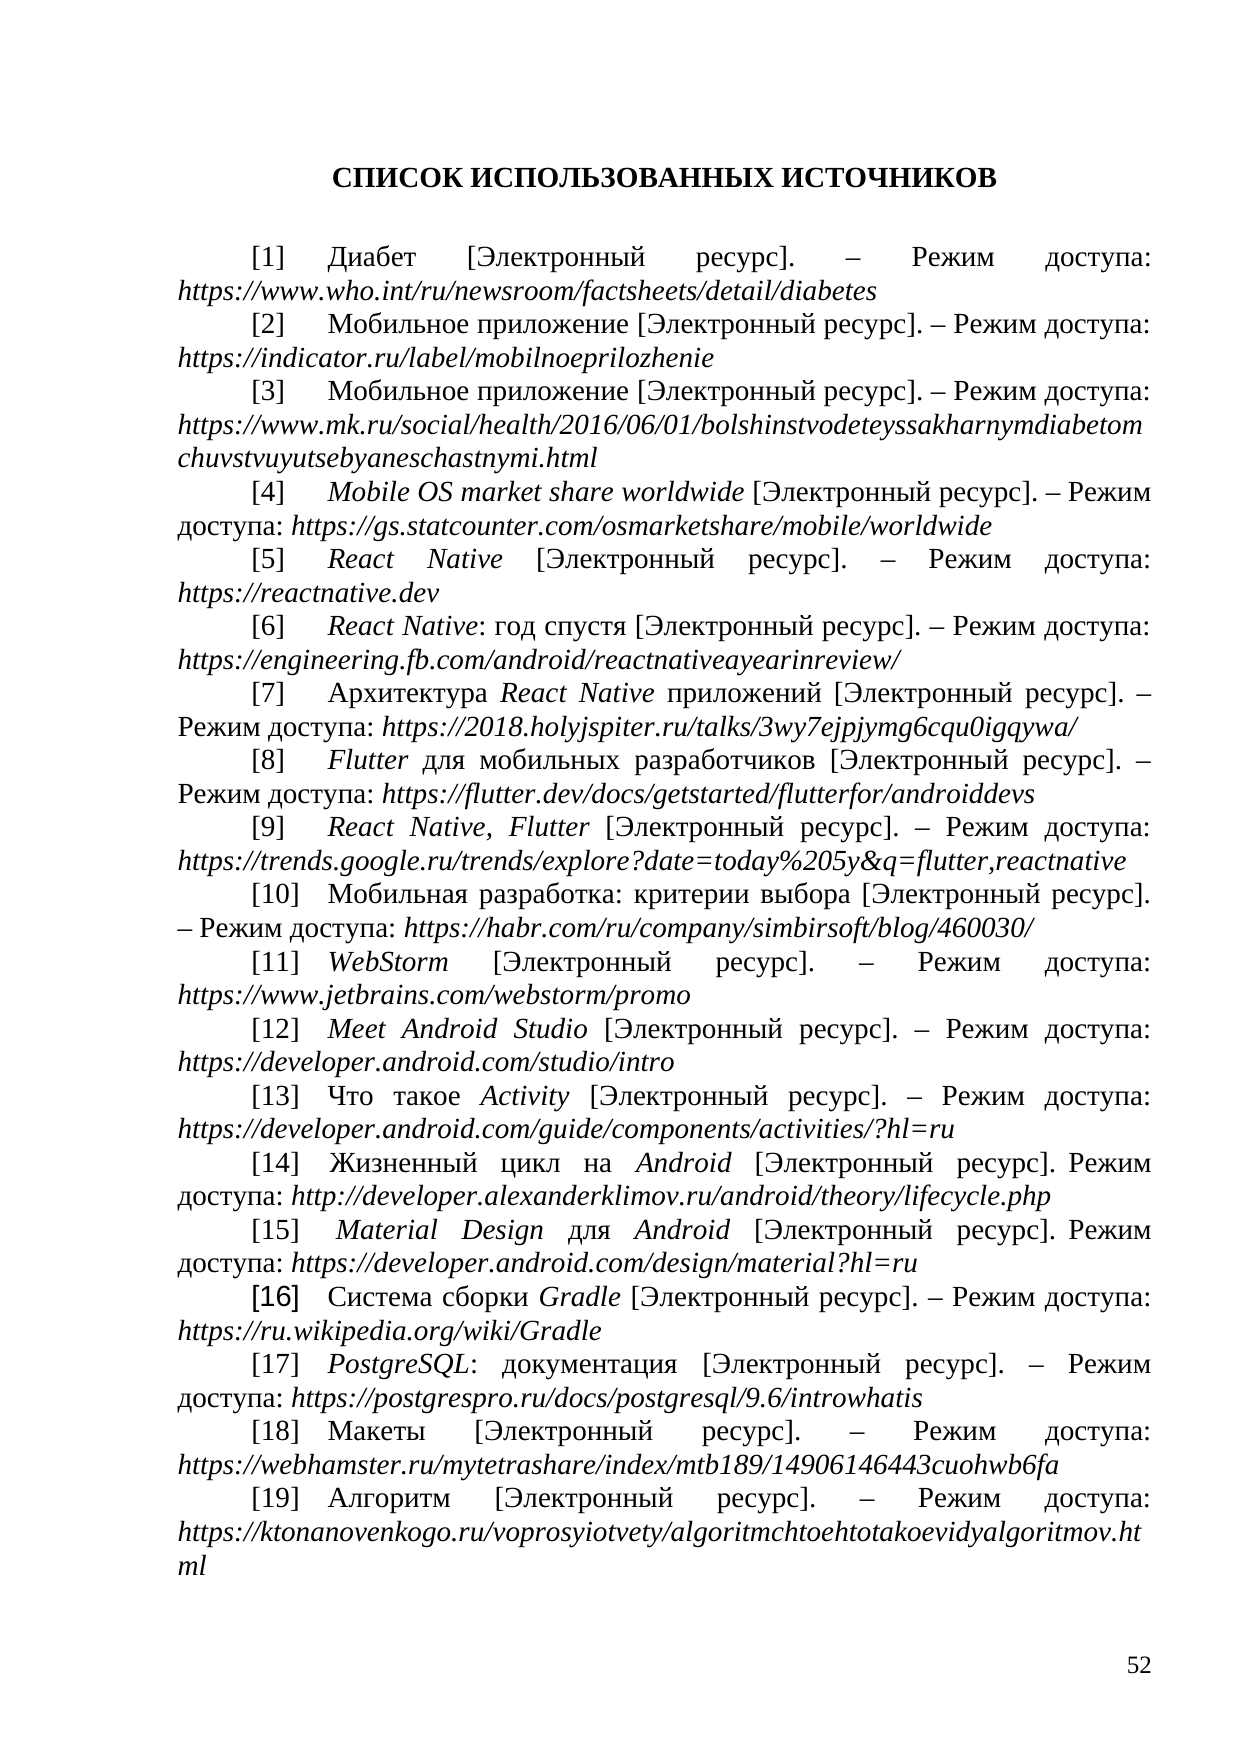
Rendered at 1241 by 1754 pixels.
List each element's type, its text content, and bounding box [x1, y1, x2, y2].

list Мобильное приложение [Электронный ресурс]. – Режим доступа: https://www.mk.ru/social/health/2016/06/01/bolshinstvodeteyssakharnymdiabetomchuvstvuyutsebyaneschastnymi.html [177, 373, 1152, 474]
list Макеты [Электронный ресурс]. – Режим доступа: https://webhamster.ru/mytetrashare/index/mtb189/14906146443cuohwb6fa [177, 1413, 1152, 1481]
list Что такое Activity [Электронный ресурс]. – Режим доступа: https://developer.android.com/guide/components/activities/?hl=ru [177, 1078, 1152, 1145]
list Meet Android Studio [Электронный ресурс]. – Режим доступа: https://developer.android.com/studio/intro [177, 1011, 1152, 1078]
subtitle СПИСОК ИСПОЛЬЗОВАННЫХ ИСТОЧНИКОВ [177, 160, 1152, 193]
list React Native: год спустя [Электронный ресурс]. – Режим доступа: https://engineering.fb.com/android/reactnativeayearinreview/ [177, 608, 1152, 675]
list Система сборки Gradle [Электронный ресурс]. – Режим доступа: https://ru.wikipedia.org/wiki/Gradle [177, 1279, 1152, 1346]
list WebStorm [Электронный ресурс]. – Режим доступа: https://www.jetbrains.com/webstorm/promo [177, 944, 1152, 1011]
list Архитектура React Native приложений [Электронный ресурс]. – Режим доступа: https://2018.holyjspiter.ru/talks/3wy7ejpjymg6cqu0igqywa/ [177, 675, 1152, 742]
list React Native, Flutter [Электронный ресурс]. – Режим доступа: https://trends.google.ru/trends/explore?date=today%205y&q=flutter,reactnative [177, 809, 1152, 877]
list Диабет [Электронный ресурс]. – Режим доступа: https://www.who.int/ru/newsroom/factsheets/detail/diabetes [177, 239, 1152, 306]
list Material Design для Android [Электронный ресурс]. Режим доступа: https://developer.android.com/design/material?hl=ru [177, 1212, 1152, 1279]
list Мобильная разработка: критерии выбора [Электронный ресурс]. – Режим доступа: https://habr.com/ru/company/simbirsoft/blog/460030/ [177, 877, 1152, 944]
list PostgreSQL: документация [Электронный ресурс]. – Режим доступа: https://postgrespro.ru/docs/postgresql/9.6/introwhatis [177, 1346, 1152, 1413]
list Жизненный цикл на Android [Электронный ресурс]. Режим доступа: http://developer.alexanderklimov.ru/android/theory/lifecycle.php [177, 1145, 1152, 1212]
list Алгоритм [Электронный ресурс]. – Режим доступа: https://ktonanovenkogo.ru/voprosyiotvety/algoritmchtoehtotakoevidyalgoritmov.html [177, 1481, 1152, 1581]
list Flutter для мобильных разработчиков [Электронный ресурс]. – Режим доступа: https://flutter.dev/docs/getstarted/flutterfor/androiddevs [177, 742, 1152, 809]
list Mobile OS market share worldwide [Электронный ресурс]. – Режим доступа: https://gs.statcounter.com/osmarketshare/mobile/worldwide [177, 474, 1152, 541]
list Мобильное приложение [Электронный ресурс]. – Режим доступа: https://indicator.ru/label/mobilnoeprilozhenie [177, 306, 1152, 373]
list React Native [Электронный ресурс]. – Режим доступа: https://reactnative.dev [177, 541, 1152, 608]
